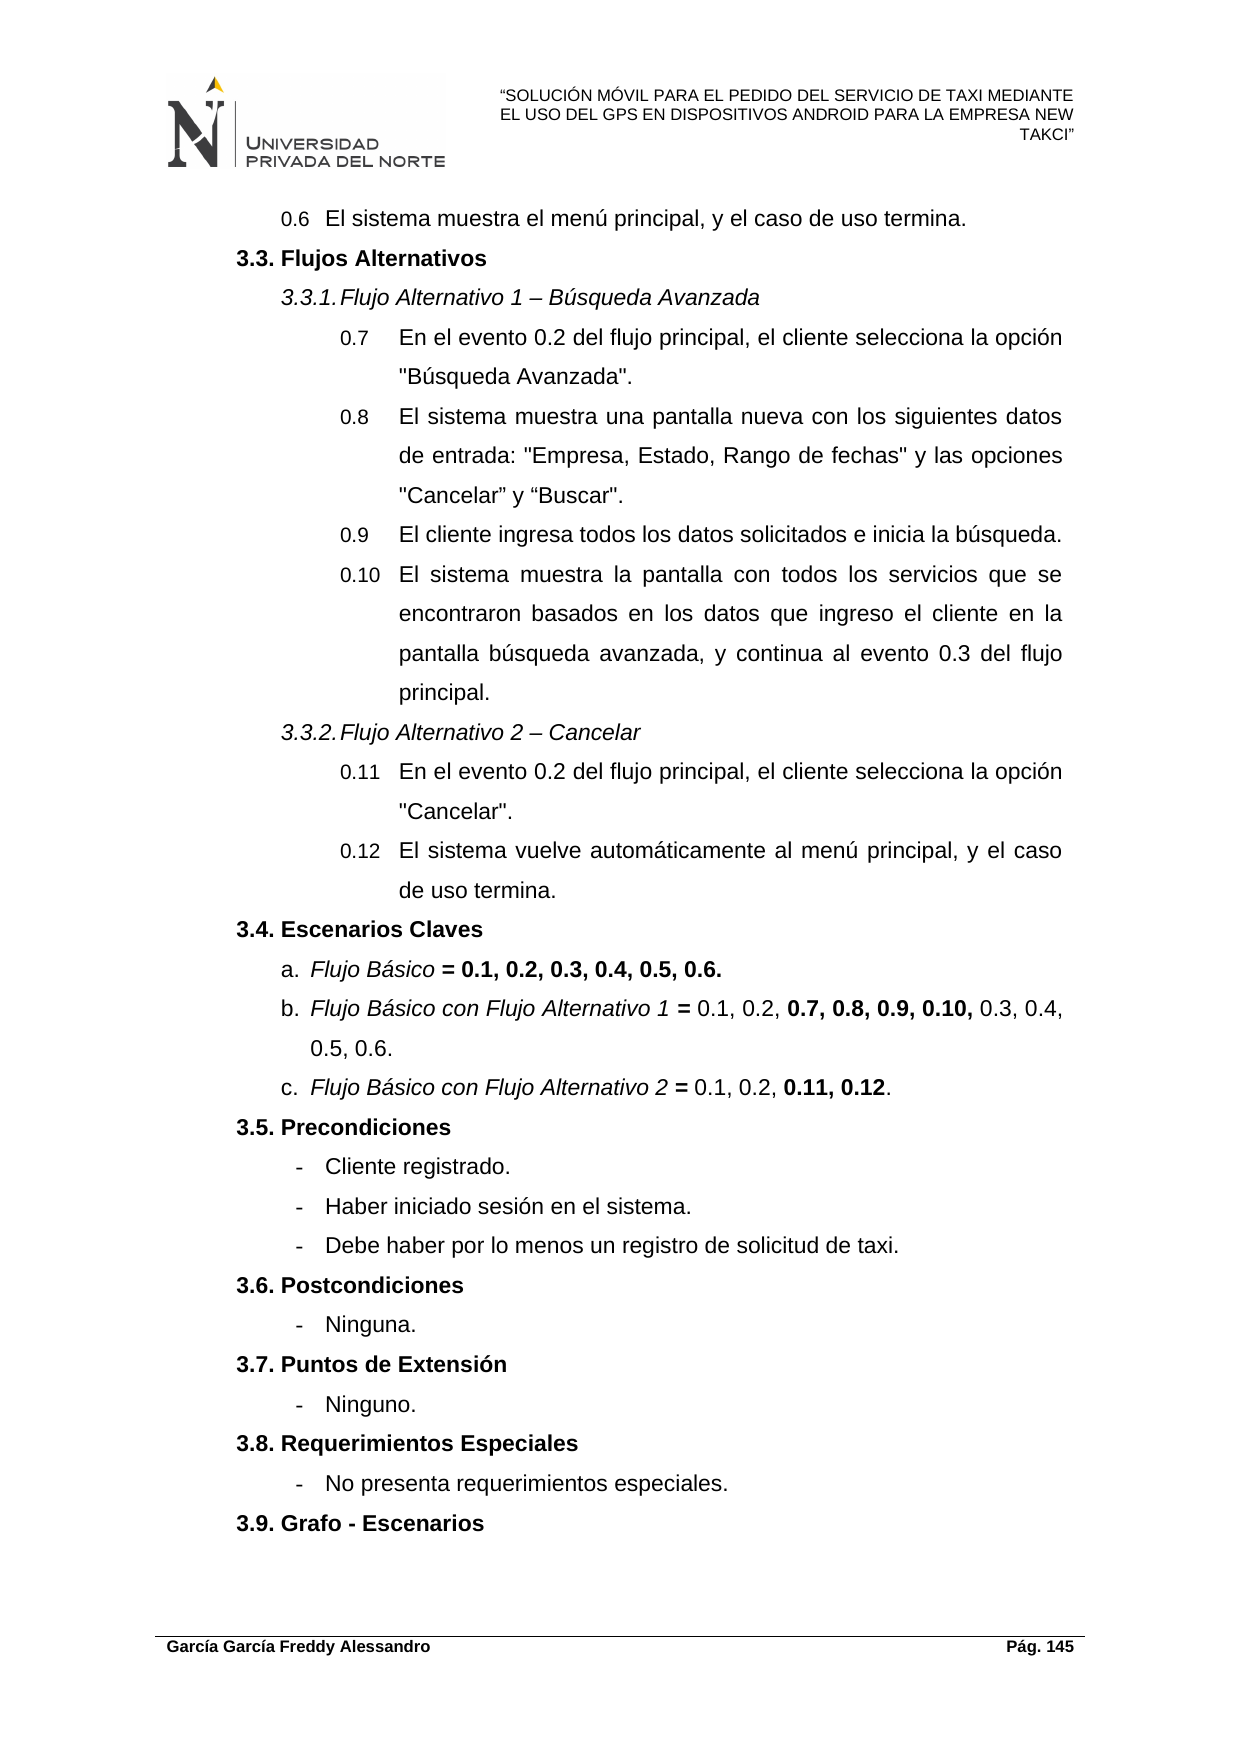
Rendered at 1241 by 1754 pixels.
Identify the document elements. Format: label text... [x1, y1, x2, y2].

list Ninguno. [295, 1391, 1063, 1417]
list Haber iniciado sesión en el sistema. [295, 1193, 1063, 1219]
list En el evento 0.2 del flujo principal, el cliente selecciona la opción "Cancelar". [340, 758, 1063, 824]
list No presenta requerimientos especiales. [295, 1470, 1063, 1496]
list El cliente ingresa todos los datos solicitados e inicia la búsqueda. [340, 521, 1063, 548]
list El sistema muestra el menú principal, y el caso de uso termina. [281, 205, 1063, 232]
text Escenarios Claves [236, 916, 1063, 942]
text Flujos Alternativos [236, 245, 1063, 271]
list El sistema vuelve automáticamente al menú principal, y el caso de uso termina. [340, 837, 1063, 903]
text Flujo Alternativo 1 – Búsqueda Avanzada [281, 284, 1063, 311]
list Flujo Básico con Flujo Alternativo 1 = 0.1, 0.2, 0.7, 0.8, 0.9, 0.10, 0.3, 0.4, 0.5, 0.6. [281, 995, 1063, 1061]
text Flujo Alternativo 2 – Cancelar [281, 719, 1063, 745]
list Cliente registrado. [295, 1153, 1063, 1179]
list En el evento 0.2 del flujo principal, el cliente selecciona la opción "Búsqueda Avanzada". [340, 324, 1063, 390]
list El sistema muestra la pantalla con todos los servicios que se encontraron basados en los datos que ingreso el cliente en la pantalla búsqueda avanzada, y continua al evento 0.3 del flujo principal. [340, 561, 1063, 706]
text Postcondiciones [236, 1272, 1063, 1298]
list Flujo Básico = 0.1, 0.2, 0.3, 0.4, 0.5, 0.6. [281, 956, 1063, 982]
text Precondiciones [236, 1113, 1063, 1140]
list El sistema muestra una pantalla nueva con los siguientes datos de entrada: "Empresa, Estado, Rango de fechas" y las opciones "Cancelar” y “Buscar". [340, 403, 1063, 508]
picture [166, 73, 447, 169]
list Ninguna. [295, 1311, 1063, 1338]
text Grafo - Escenarios [236, 1509, 1063, 1536]
list Debe haber por lo menos un registro de solicitud de taxi. [295, 1232, 1063, 1259]
text Requerimientos Especiales [236, 1430, 1063, 1457]
list Flujo Básico con Flujo Alternativo 2 = 0.1, 0.2, 0.11, 0.12. [281, 1074, 1063, 1100]
text Puntos de Extensión [236, 1351, 1063, 1377]
